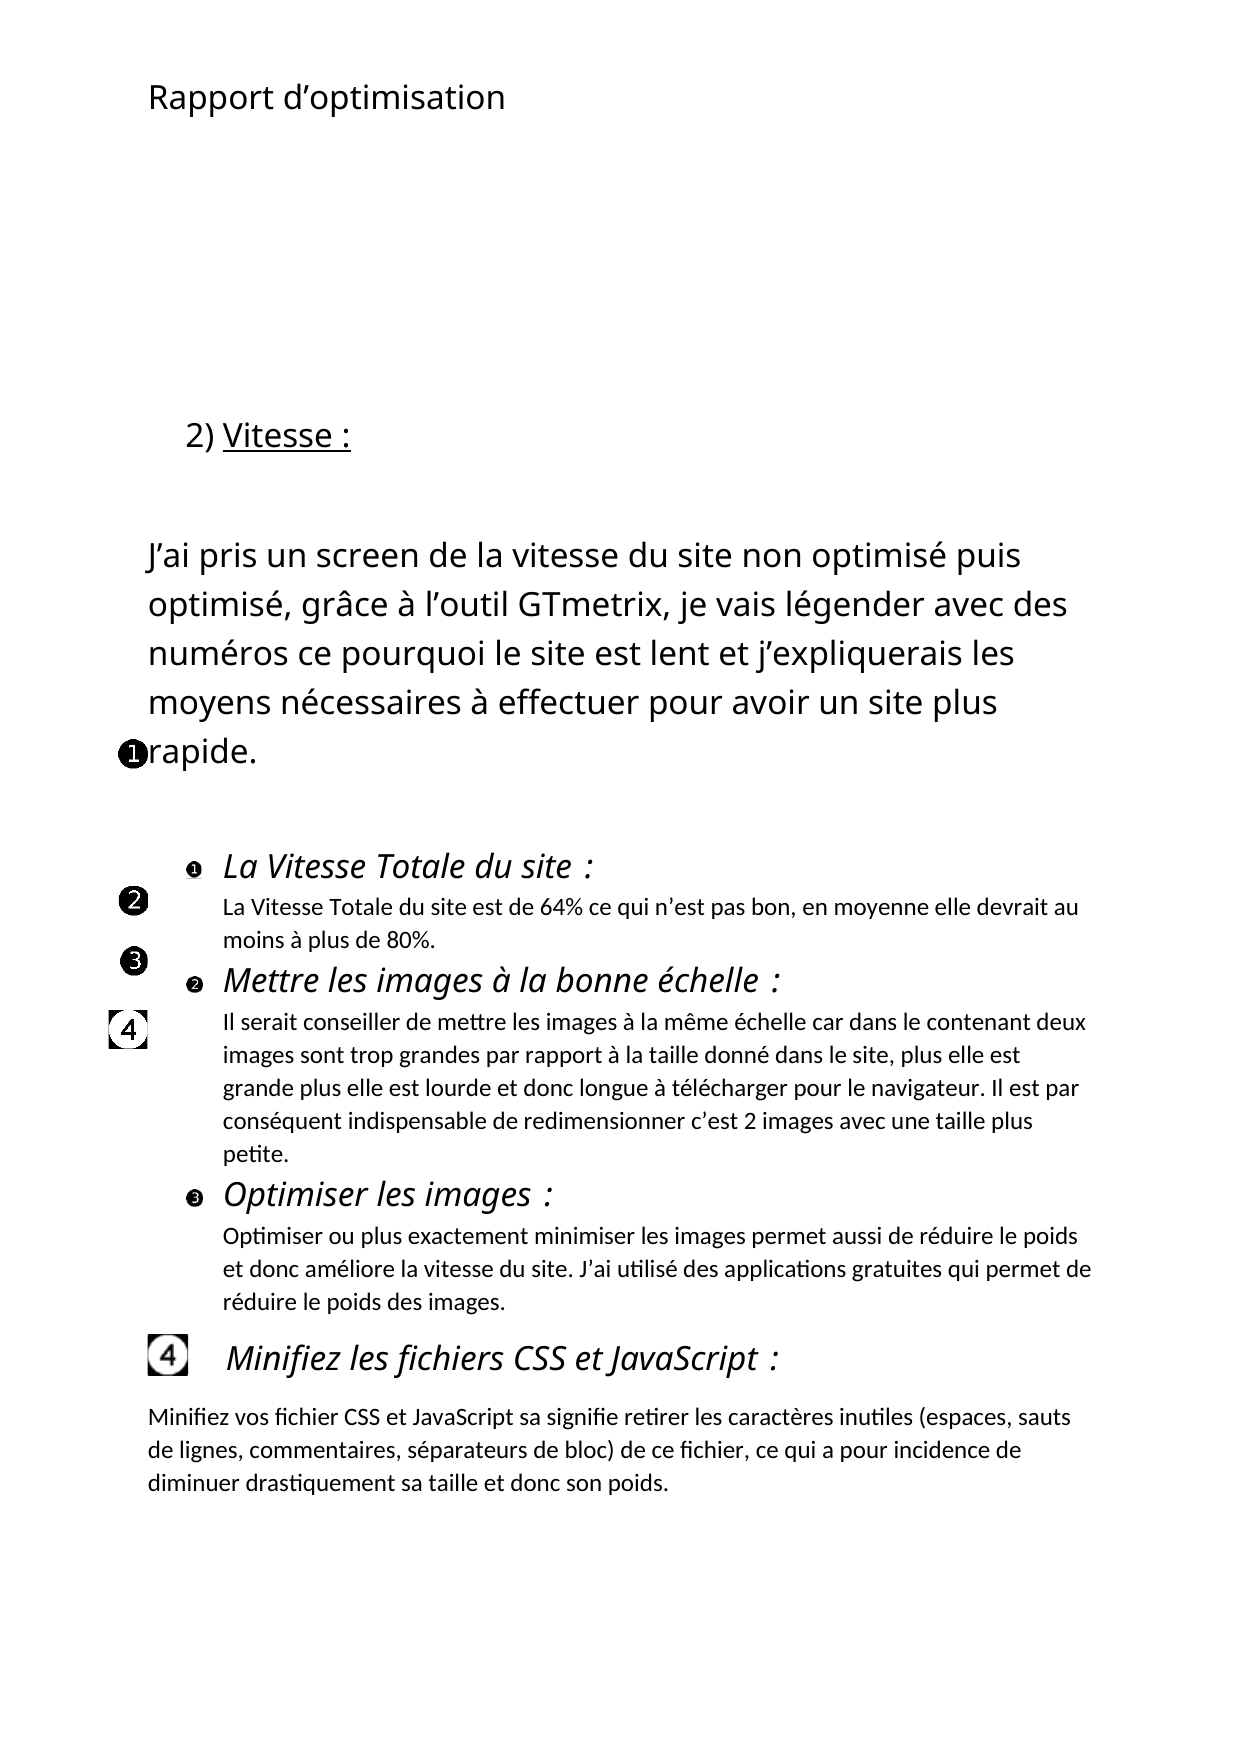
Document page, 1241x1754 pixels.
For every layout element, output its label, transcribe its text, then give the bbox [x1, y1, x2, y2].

picture [118, 698, 148, 768]
picture [186, 1189, 203, 1207]
text Minifiez vos fichier CSS et JavaScript sa signifie retirer les caractères inutiles (espaces, sauts de lignes, commentaires, séparateurs de bloc) de ce fichier, ce qui a pour incidence de diminuer drastiquement sa taille et donc son poids. [148, 1401, 1093, 1497]
picture [186, 976, 203, 993]
picture [108, 771, 148, 1348]
list Mettre les images à la bonne échelle : [185, 957, 1093, 1003]
list La Vitesse Totale du site : [185, 842, 1093, 888]
list Optimiser les images : [185, 1171, 1093, 1216]
list Il serait conseiller de mettre les images à la même échelle car dans le contenant deux images sont trop grandes par rapport à la taille donné dans le site, plus elle est grande plus elle est lourde et donc longue à télécharger pour le navigateur. Il est par conséquent indispensable de redimensionner c’est 2 images avec une taille plus petite. [223, 1006, 1093, 1168]
picture [147, 1334, 189, 1376]
list Vitesse : [185, 411, 1093, 457]
picture [186, 861, 202, 879]
text Minifiez les fichiers CSS et JavaScript : [148, 1335, 1093, 1381]
list La Vitesse Totale du site est de 64% ce qui n’est pas bon, en moyenne elle devrait au moins à plus de 80%. [223, 891, 1093, 955]
list Optimiser ou plus exactement minimiser les images permet aussi de réduire le poids et donc améliore la vitesse du site. J’ai utilisé des applications gratuites qui permet de réduire le poids des images. [223, 1220, 1093, 1316]
text J’ai pris un screen de la vitesse du site non optimisé puis optimisé, grâce à l’outil GTmetrix, je vais légender avec des numéros ce pourquoi le site est lent et j’expliquerais les moyens nécessaires à effectuer pour avoir un site plus rapide. [148, 532, 1093, 773]
